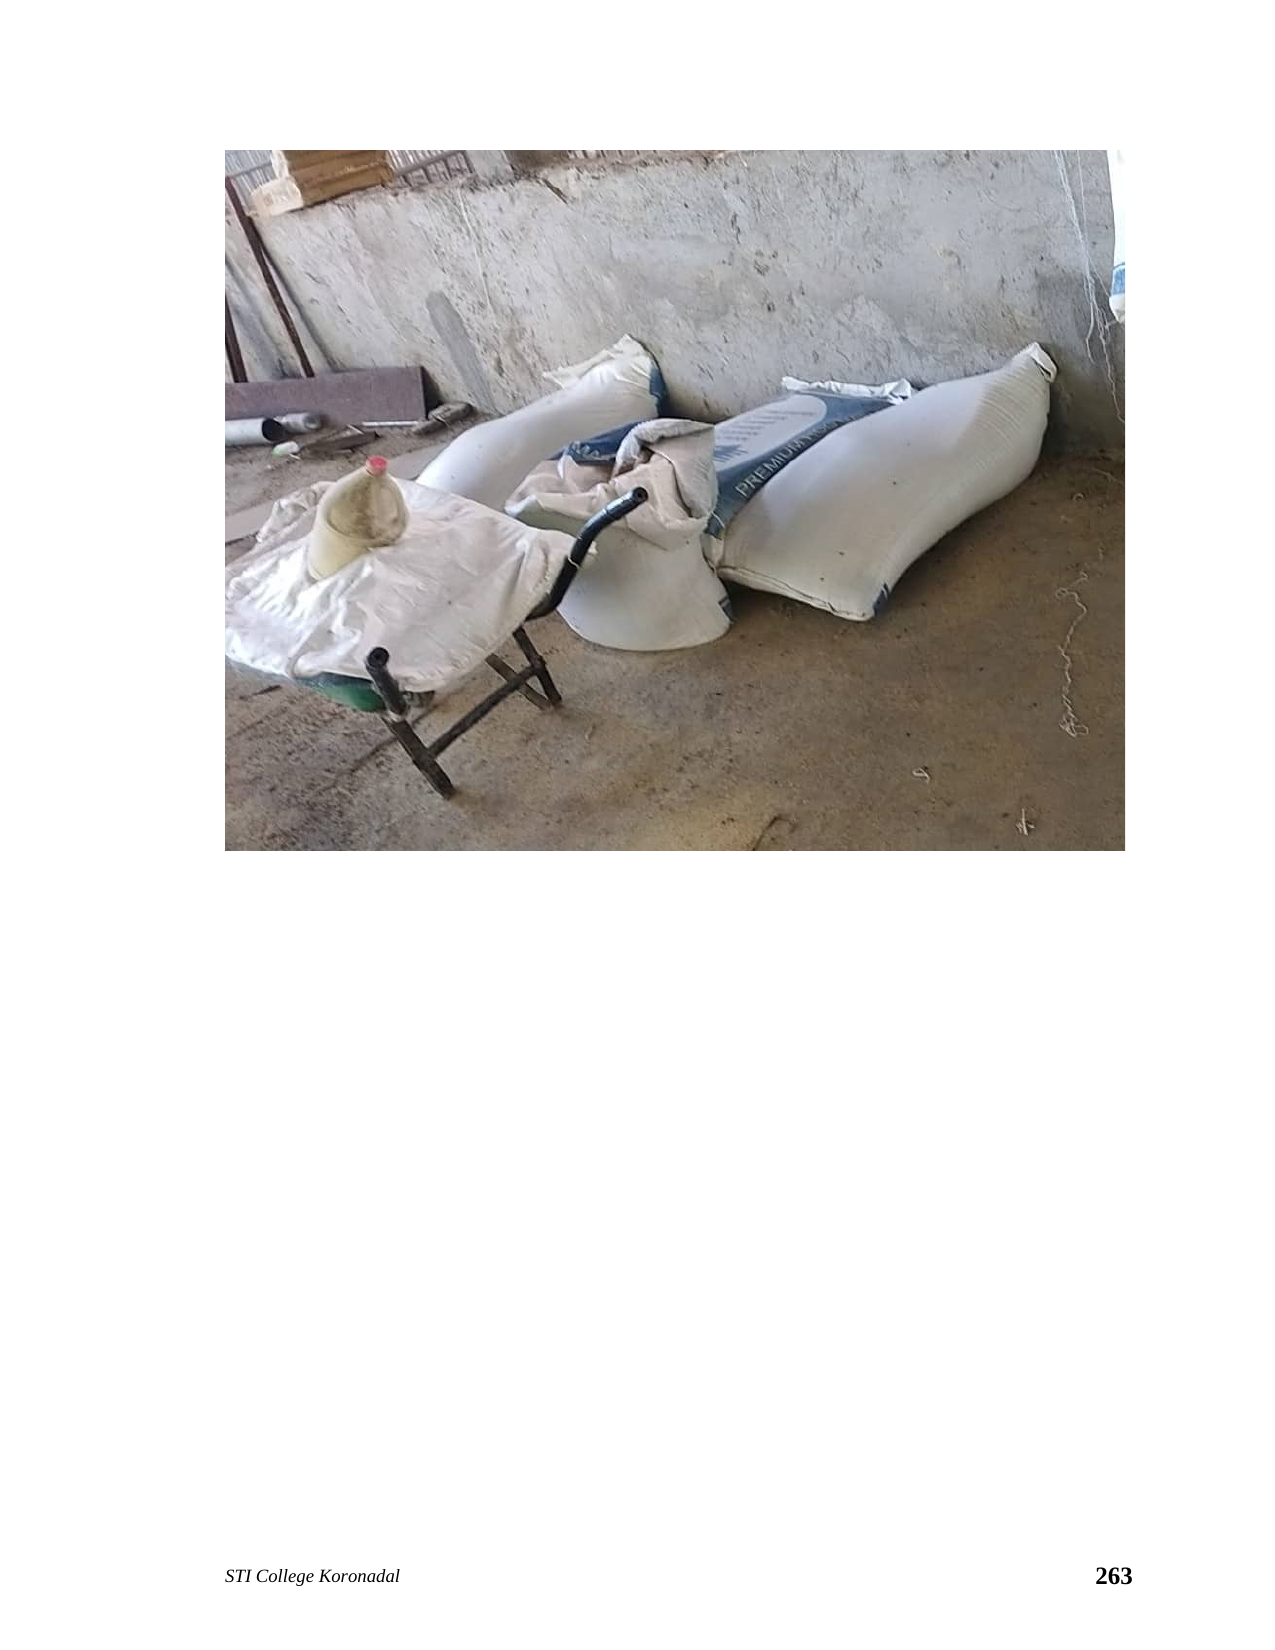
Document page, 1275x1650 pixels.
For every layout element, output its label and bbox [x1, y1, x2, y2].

picture [225, 150, 1125, 851]
